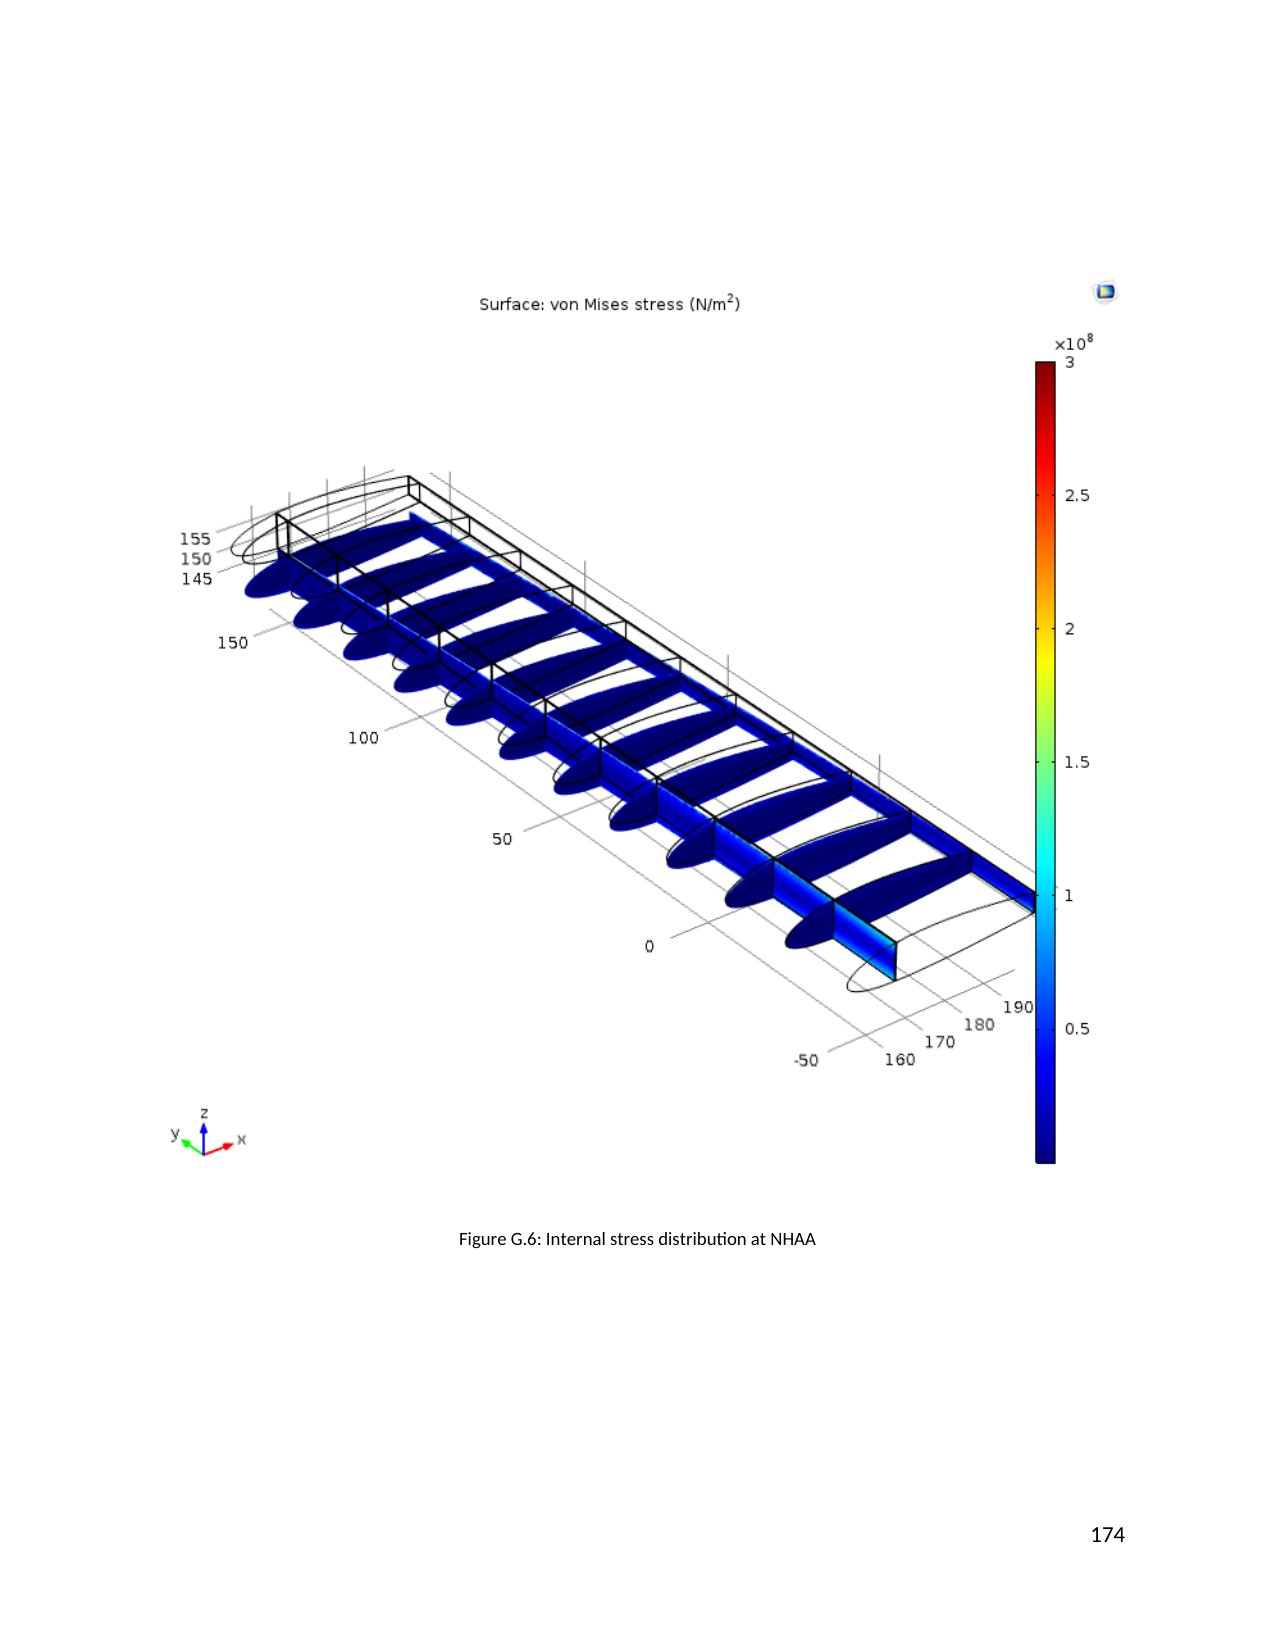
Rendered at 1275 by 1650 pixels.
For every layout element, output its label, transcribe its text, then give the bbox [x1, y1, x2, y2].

text Figure G.6: Internal stress distribution at NHAA [150, 1227, 1125, 1250]
picture [150, 273, 1125, 1209]
